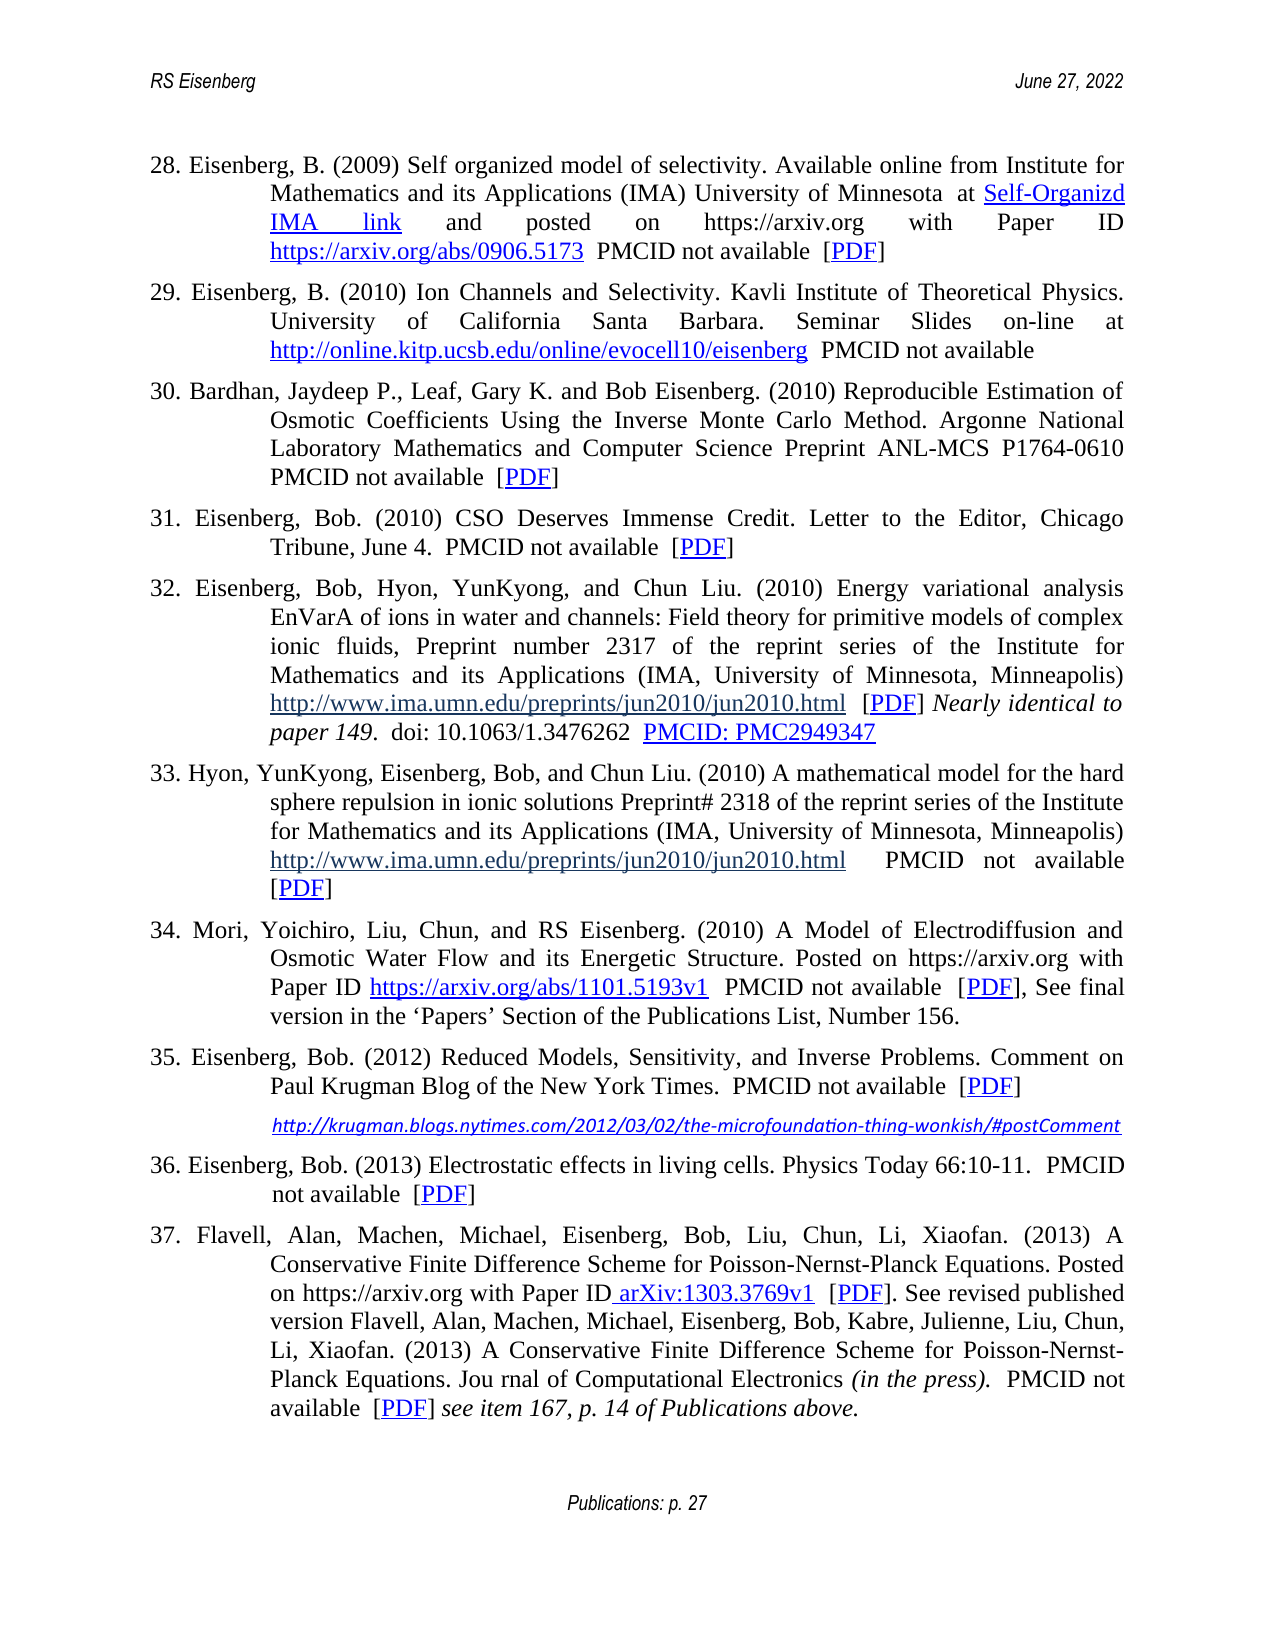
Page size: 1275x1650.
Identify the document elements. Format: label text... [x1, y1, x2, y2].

text 34. Mori, Yoichiro, Liu, Chun, and RS Eisenberg. (2010) A Model of Electrodiffusion and Osmotic Water Flow and its Energetic Structure. Posted on https://arxiv.org with Paper ID https://arxiv.org/abs/1101.5193v1 PMCID not available [PDF], See final version in the ‘Papers’ Section of the Publications List, Number 156. [150, 915, 1125, 1030]
text 28. Eisenberg, B. (2009) Self organized model of selectivity. Available online from Institute for Mathematics and its Applications (IMA) University of Minnesota at Self-Organizd IMA link and posted on https://arxiv.org with Paper ID https://arxiv.org/abs/0906.5173 PMCID not available [PDF] [150, 150, 1125, 265]
text http://krugman.blogs.nytimes.com/2012/03/02/the-microfoundation-thing-wonkish/#postComment [270, 1112, 1125, 1138]
text 37. Flavell, Alan, Machen, Michael, Eisenberg, Bob, Liu, Chun, Li, Xiaofan. (2013) A Conservative Finite Difference Scheme for Poisson-Nernst-Planck Equations. Posted on https://arxiv.org with Paper ID arXiv:1303.3769v1 [PDF]. See revised published version Flavell, Alan, Machen, Michael, Eisenberg, Bob, Kabre, Julienne, Liu, Chun, Li, Xiaofan. (2013) A Conservative Finite Difference Scheme for Poisson-Nernst-Planck Equations. Jou rnal of Computational Electronics (in the press). PMCID not available [PDF] see item 167, p. 14 of Publications above. [150, 1220, 1125, 1421]
text 32. Eisenberg, Bob, Hyon, YunKyong, and Chun Liu. (2010) Energy variational analysis EnVarA of ions in water and channels: Field theory for primitive models of complex ionic fluids, Preprint number 2317 of the reprint series of the Institute for Mathematics and its Applications (IMA, University of Minnesota, Minneapolis) http://www.ima.umn.edu/preprints/jun2010/jun2010.html [PDF] Nearly identical to paper 149. doi: 10.1063/1.3476262 PMCID: PMC2949347 [150, 573, 1125, 746]
text 29. Eisenberg, B. (2010) Ion Channels and Selectivity. Kavli Institute of Theoretical Physics. University of California Santa Barbara. Seminar Slides on-line at http://online.kitp.ucsb.edu/online/evocell10/eisenberg PMCID not available [150, 277, 1125, 363]
text 36. Eisenberg, Bob. (2013) Electrostatic effects in living cells. Physics Today 66:10-11. PMCID not available [PDF] [150, 1150, 1125, 1208]
text 35. Eisenberg, Bob. (2012) Reduced Models, Sensitivity, and Inverse Problems. Comment on Paul Krugman Blog of the New York Times. PMCID not available [PDF] [150, 1042, 1125, 1100]
text 30. Bardhan, Jaydeep P., Leaf, Gary K. and Bob Eisenberg. (2010) Reproducible Estimation of Osmotic Coefficients Using the Inverse Monte Carlo Method. Argonne National Laboratory Mathematics and Computer Science Preprint ANL-MCS P1764-0610 PMCID not available [PDF] [150, 376, 1125, 491]
text 31. Eisenberg, Bob. (2010) CSO Deserves Immense Credit. Letter to the Editor, Chicago Tribune, June 4. PMCID not available [PDF] [150, 503, 1125, 561]
text 33. Hyon, YunKyong, Eisenberg, Bob, and Chun Liu. (2010) A mathematical model for the hard sphere repulsion in ionic solutions Preprint# 2318 of the reprint series of the Institute for Mathematics and its Applications (IMA, University of Minnesota, Minneapolis) http://www.ima.umn.edu/preprints/jun2010/jun2010.html PMCID not available [PDF] [150, 758, 1125, 902]
